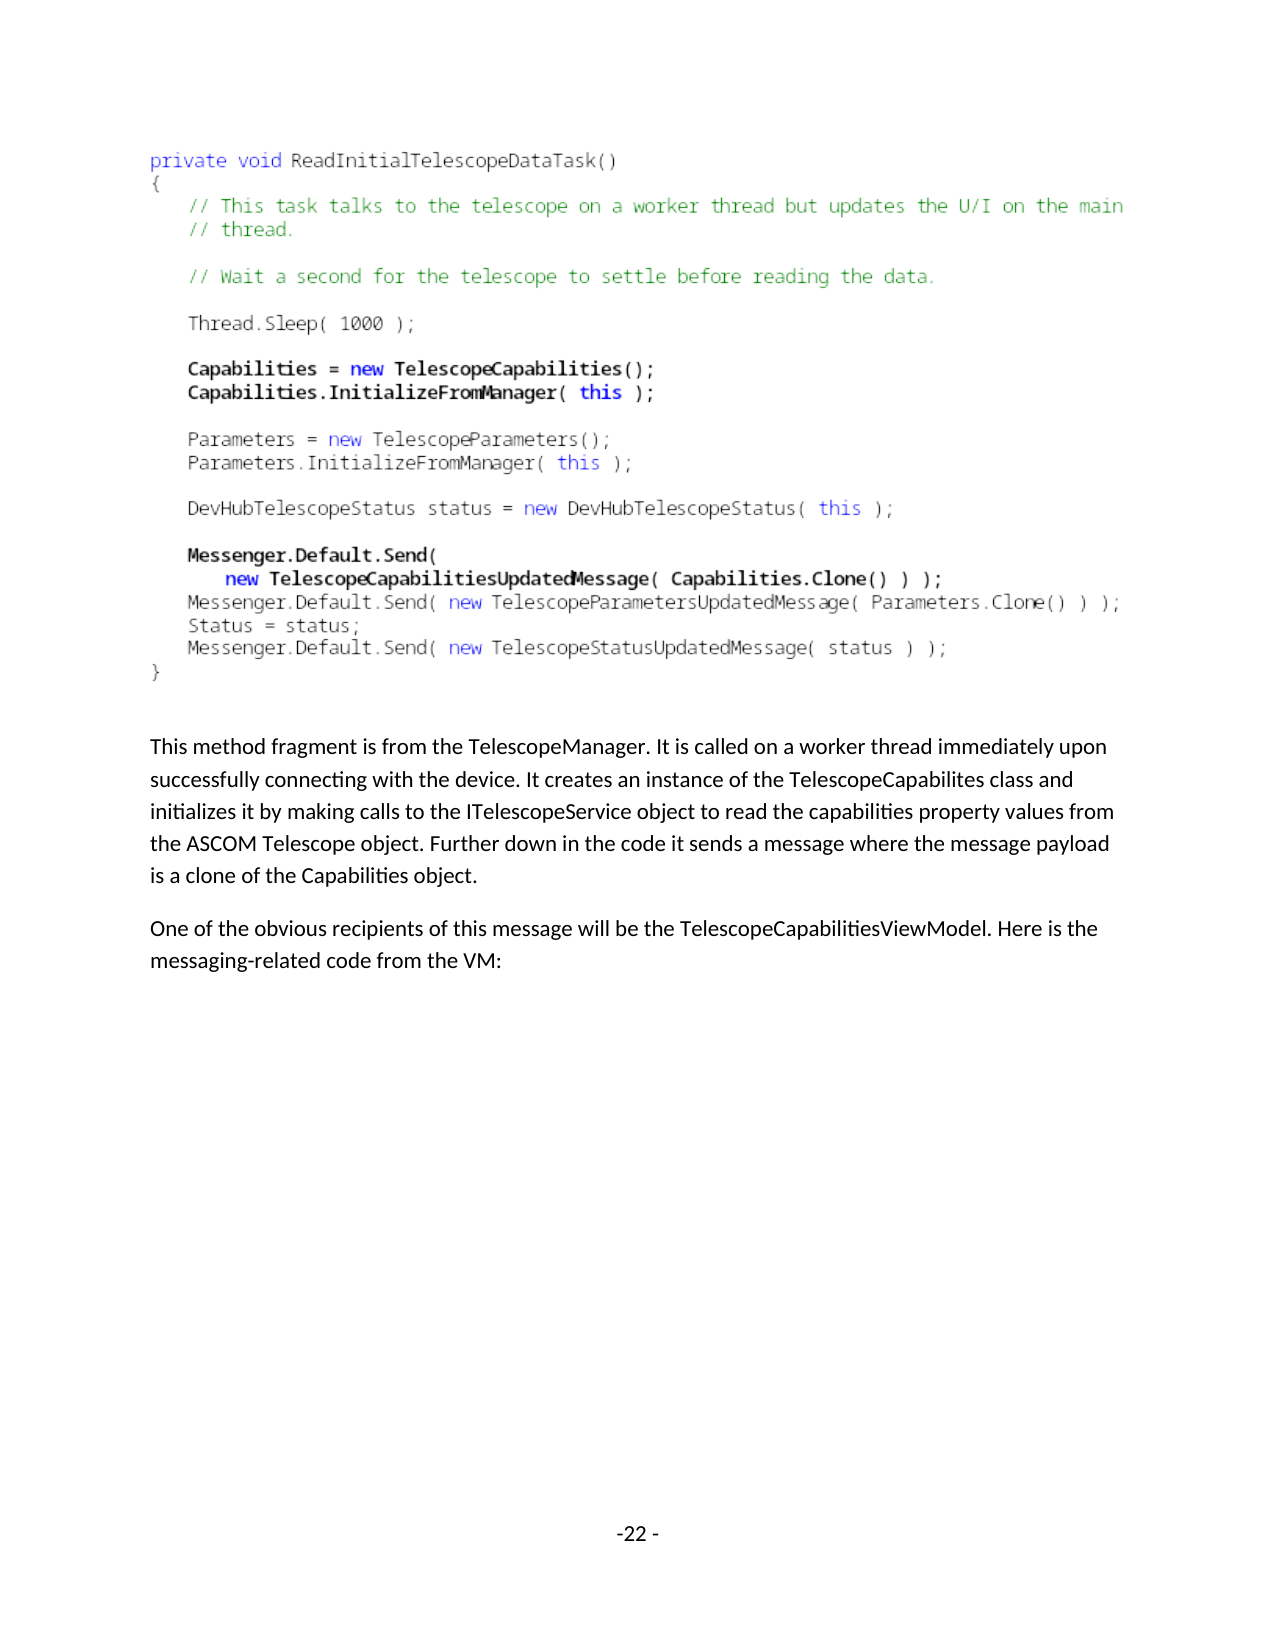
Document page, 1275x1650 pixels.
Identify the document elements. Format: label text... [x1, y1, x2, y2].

text One of the obvious recipients of this message will be the TelescopeCapabilitiesViewModel. Here is the messaging-related code from the VM: [150, 914, 1125, 974]
text This method fragment is from the TelescopeManager. It is called on a worker thread immediately upon successfully connecting with the device. It creates an instance of the TelescopeCapabilites class and initializes it by making calls to the ITelescopeService object to read the capabilities property values from the ASCOM Telescope object. Further down in the code it sends a message where the message payload is a clone of the Capabilities object. [150, 732, 1125, 889]
